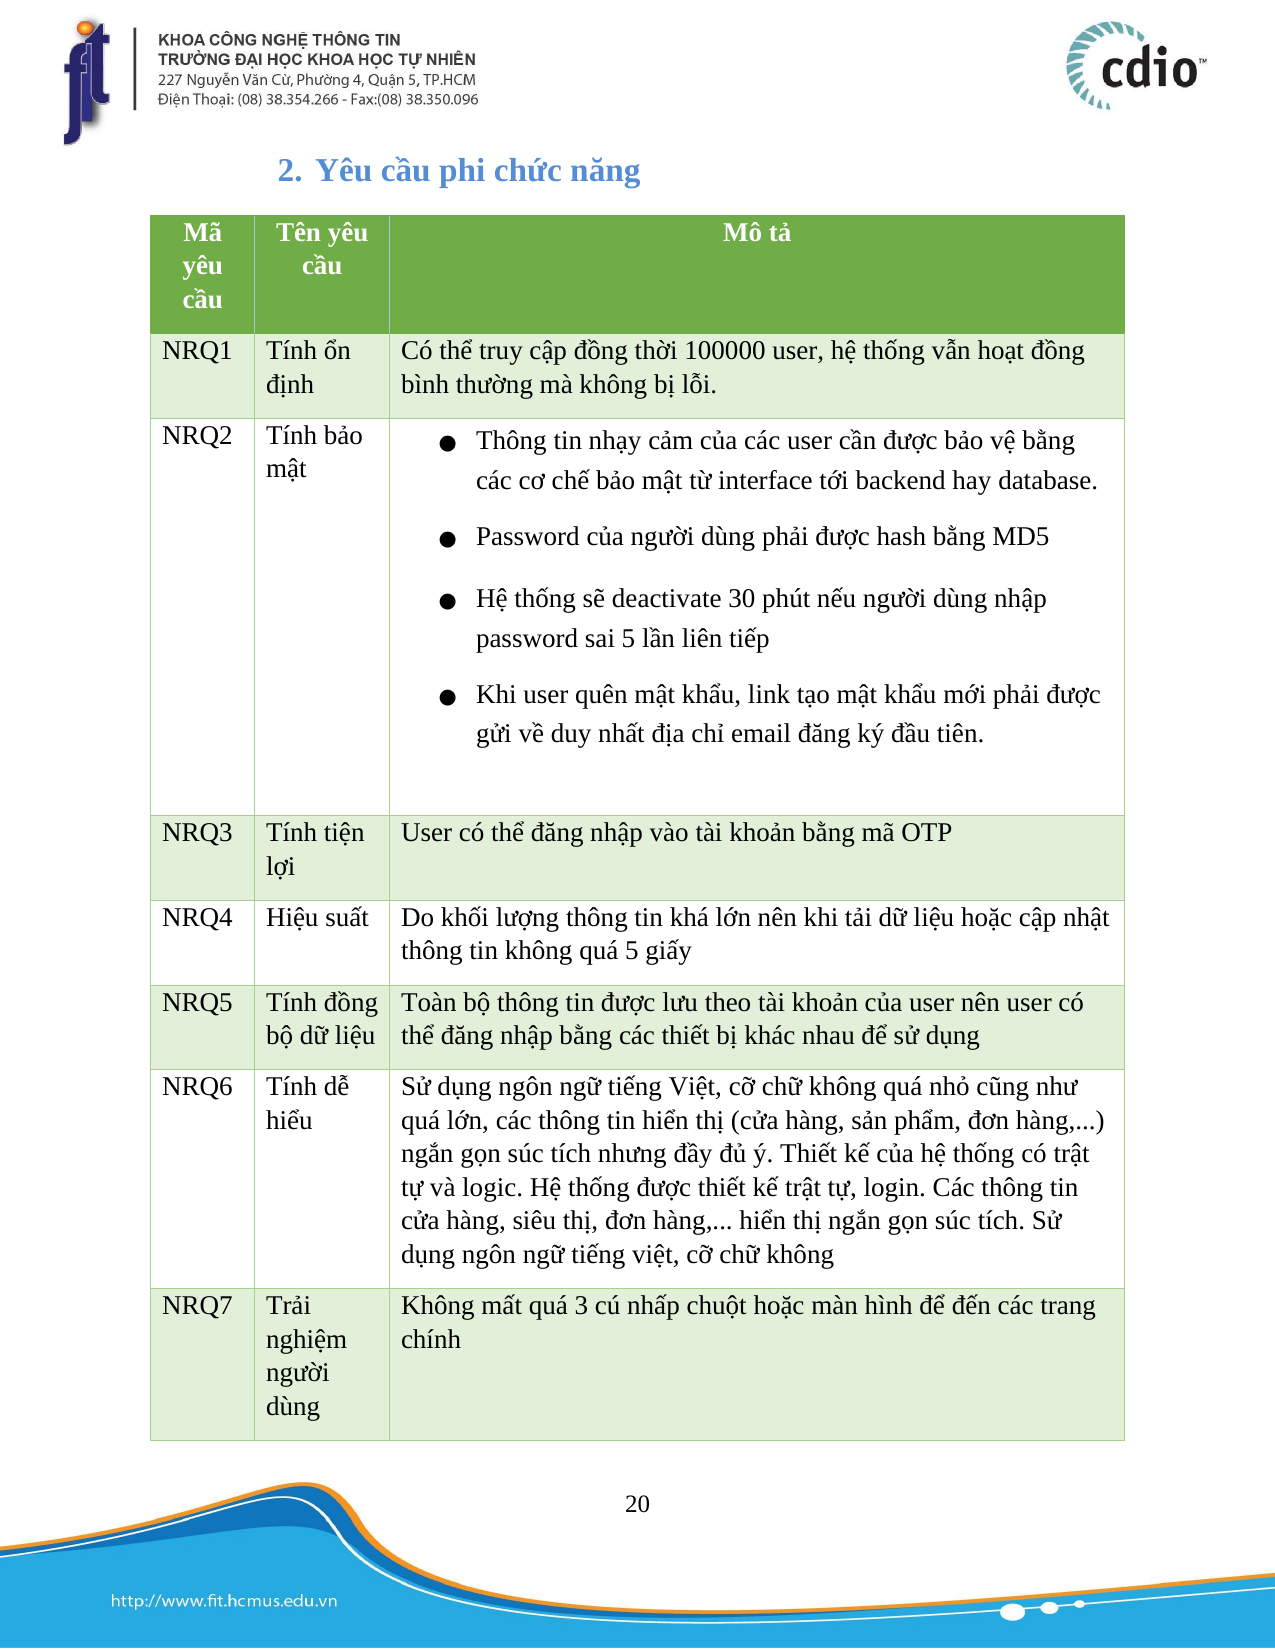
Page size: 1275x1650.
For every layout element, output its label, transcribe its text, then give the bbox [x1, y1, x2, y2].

table_header Mã yêu cầu [151, 216, 254, 333]
table_header Tên yêu cầu [255, 216, 389, 333]
table_cell Hiệu suất [255, 901, 389, 984]
table_cell Tính dễ hiểu [255, 1070, 389, 1288]
table_cell NRQ3 [151, 816, 254, 900]
table_cell Tính tiện lợi [255, 816, 389, 900]
table_cell NRQ6 [151, 1070, 254, 1288]
table_cell Thông tin nhạy cảm của các user cần được bảo vệ bằng các cơ chế bảo mật từ interface tới backend hay database. Password của người dùng phải được hash bằng MD5 Hệ thống sẽ deactivate 30 phút nếu người dùng nhập password sai 5 lần liên tiếp Khi user quên mật khẩu, link tạo mật khẩu mới phải được gửi về duy nhất địa chỉ email đăng ký đầu tiên. [390, 419, 1124, 815]
table_cell NRQ4 [151, 901, 254, 984]
table_cell Tính đồng bộ dữ liệu [255, 986, 389, 1069]
subtitle Yêu cầu phi chức năng [277, 150, 1125, 188]
table_cell NRQ2 [151, 419, 254, 815]
table_cell Tính ổn định [255, 334, 389, 418]
picture [40, 10, 1219, 169]
table_cell Có thể truy cập đồng thời 100000 user, hệ thống vẫn hoạt đồng bình thường mà không bị lỗi. [390, 334, 1124, 418]
table_cell Do khối lượng thông tin khá lớn nên khi tải dữ liệu hoặc cập nhật thông tin không quá 5 giấy [390, 901, 1124, 984]
table_cell Toàn bộ thông tin được lưu theo tài khoản của user nên user có thể đăng nhập bằng các thiết bị khác nhau để sử dụng [390, 986, 1124, 1069]
table_header Mô tả [390, 216, 1124, 333]
table_cell Sử dụng ngôn ngữ tiếng Việt, cỡ chữ không quá nhỏ cũng như quá lớn, các thông tin hiển thị (cửa hàng, sản phẩm, đơn hàng,...) ngắn gọn súc tích nhưng đầy đủ ý. Thiết kế của hệ thống có trật tự và logic. Hệ thống được thiết kế trật tự, login. Các thông tin cửa hàng, siêu thị, đơn hàng,... hiển thị ngắn gọn súc tích. Sử dụng ngôn ngữ tiếng việt, cỡ chữ không [390, 1070, 1124, 1288]
table_cell User có thể đăng nhập vào tài khoản bằng mã OTP [390, 816, 1124, 900]
picture [0, 1479, 1275, 1648]
table_cell NRQ7 [151, 1289, 254, 1440]
table_cell NRQ1 [151, 334, 254, 418]
table_cell Tính bảo mật [255, 419, 389, 815]
table_cell Không mất quá 3 cú nhấp chuột hoặc màn hình để đến các trang chính [390, 1289, 1124, 1440]
table_cell Trải nghiệm người dùng [255, 1289, 389, 1440]
table_cell NRQ5 [151, 986, 254, 1069]
